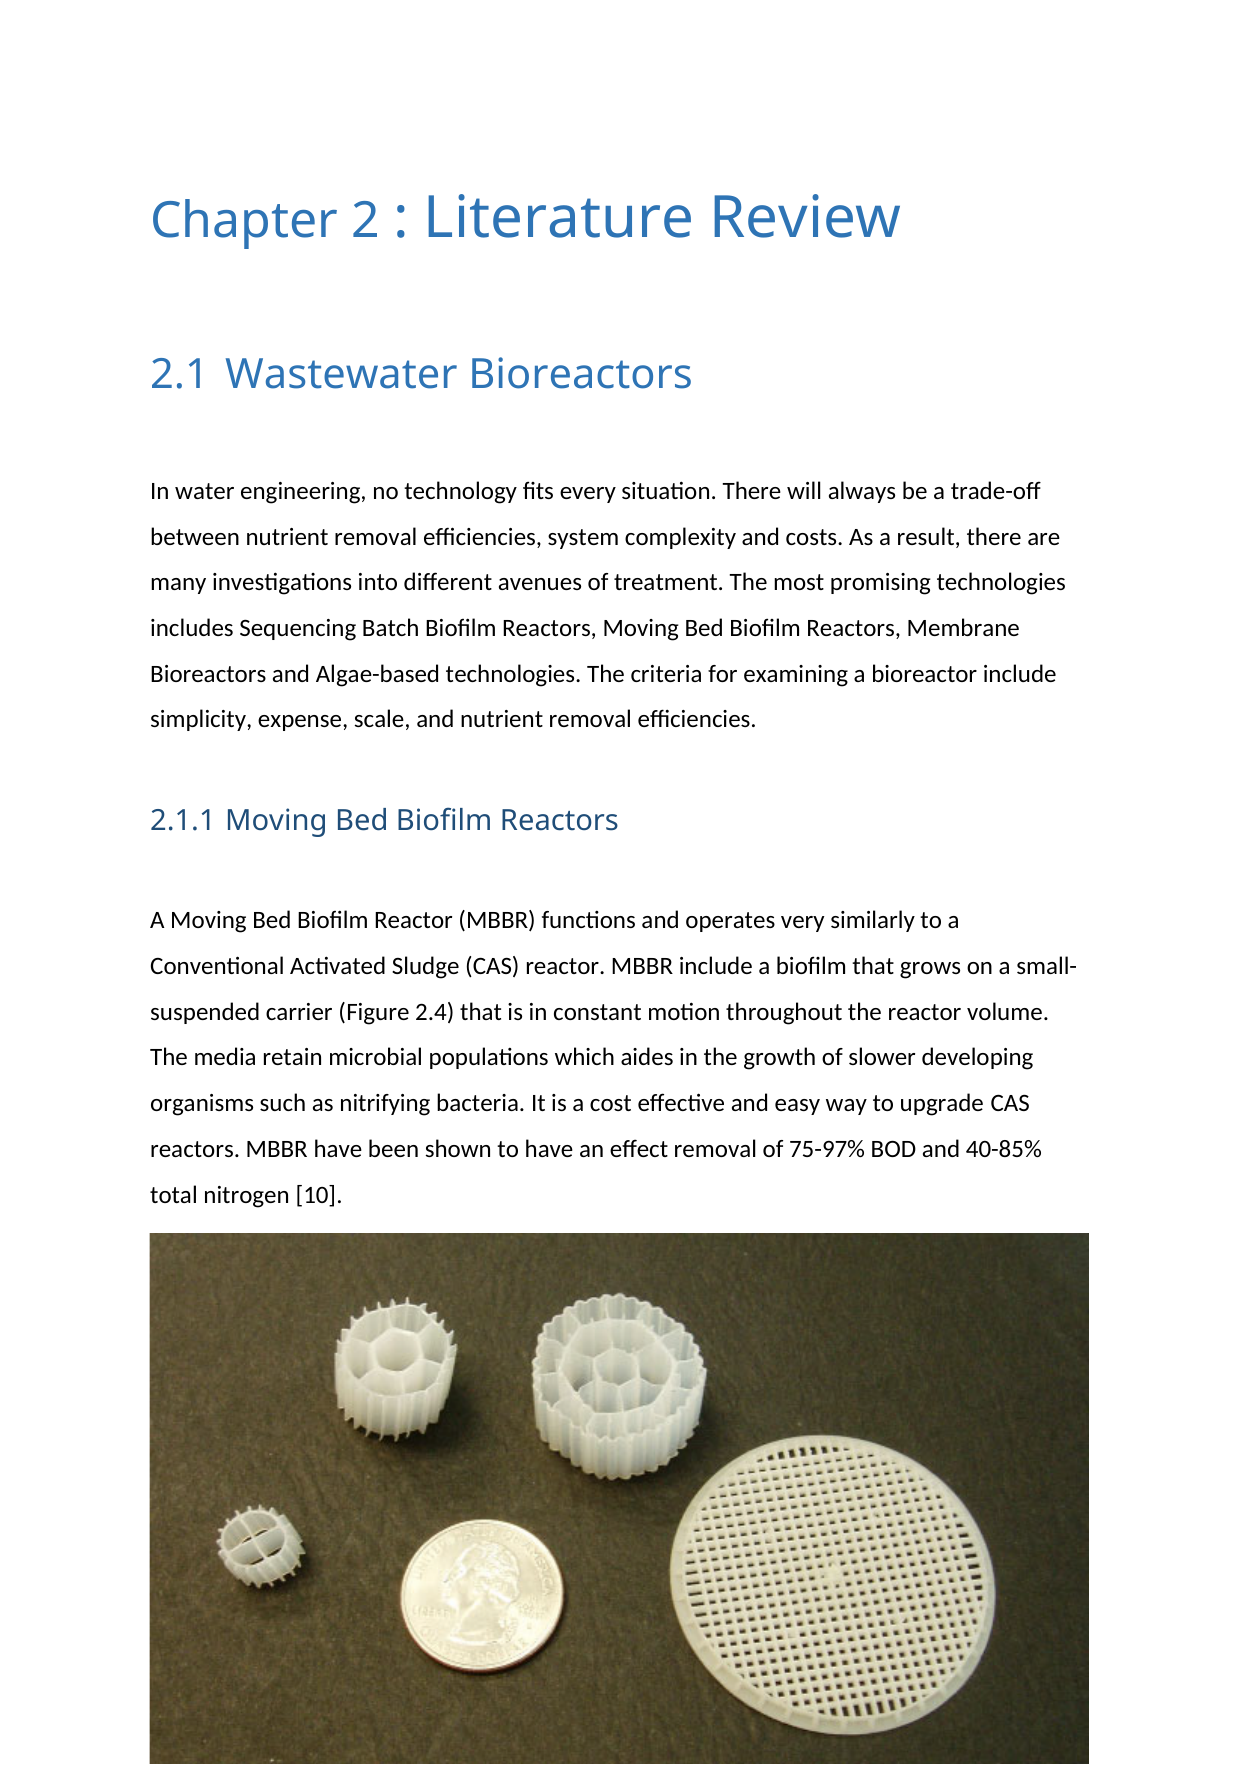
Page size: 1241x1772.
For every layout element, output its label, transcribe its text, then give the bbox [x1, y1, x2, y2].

subtitle 2.1 Wastewater Bioreactors [150, 344, 1090, 401]
subtitle 2.1.1 Moving Bed Biofilm Reactors [150, 799, 1090, 839]
subtitle : Literature Review [150, 175, 1090, 254]
text In water engineering, no technology fits every situation. There will always be a trade-off between nutrient removal efficiencies, system complexity and costs. As a result, there are many investigations into different avenues of treatment. The most promising technologies includes Sequencing Batch Biofilm Reactors, Moving Bed Biofilm Reactors, Membrane Bioreactors and Algae-based technologies. The criteria for examining a bioreactor include simplicity, expense, scale, and nutrient removal efficiencies. [150, 475, 1090, 734]
